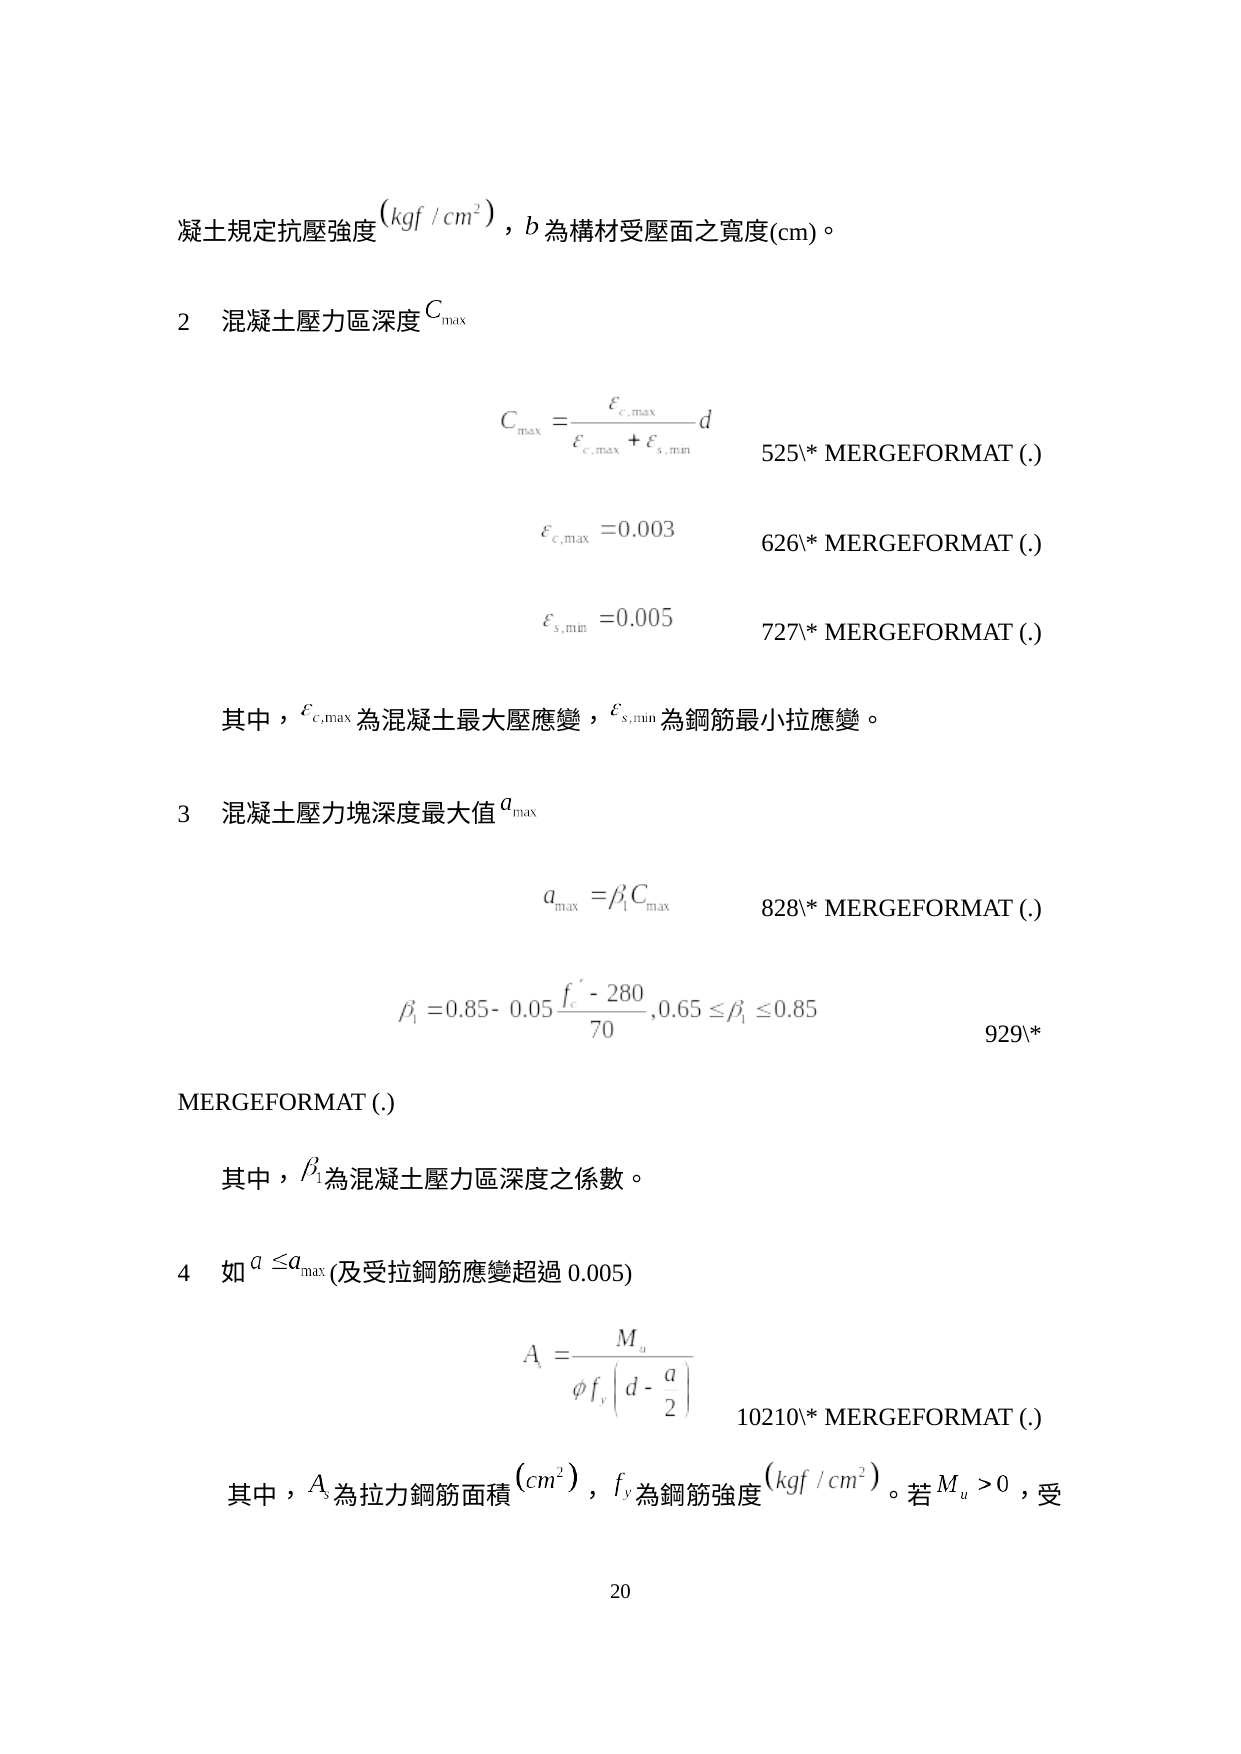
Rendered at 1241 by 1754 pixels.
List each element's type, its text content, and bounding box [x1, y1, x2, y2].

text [177, 1448, 1063, 1523]
text 其中，為混凝土壓力區深度之係數。 [177, 1135, 1063, 1210]
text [177, 184, 1063, 259]
list 混凝土壓力區深度 [177, 277, 1063, 352]
text 其中，為混凝土最大壓應變，為鋼筋最小拉應變。 [177, 676, 1063, 751]
list 如(及受拉鋼筋應變超過0.005) [177, 1228, 1063, 1303]
list 混凝土壓力塊深度最大值 [177, 769, 1063, 844]
